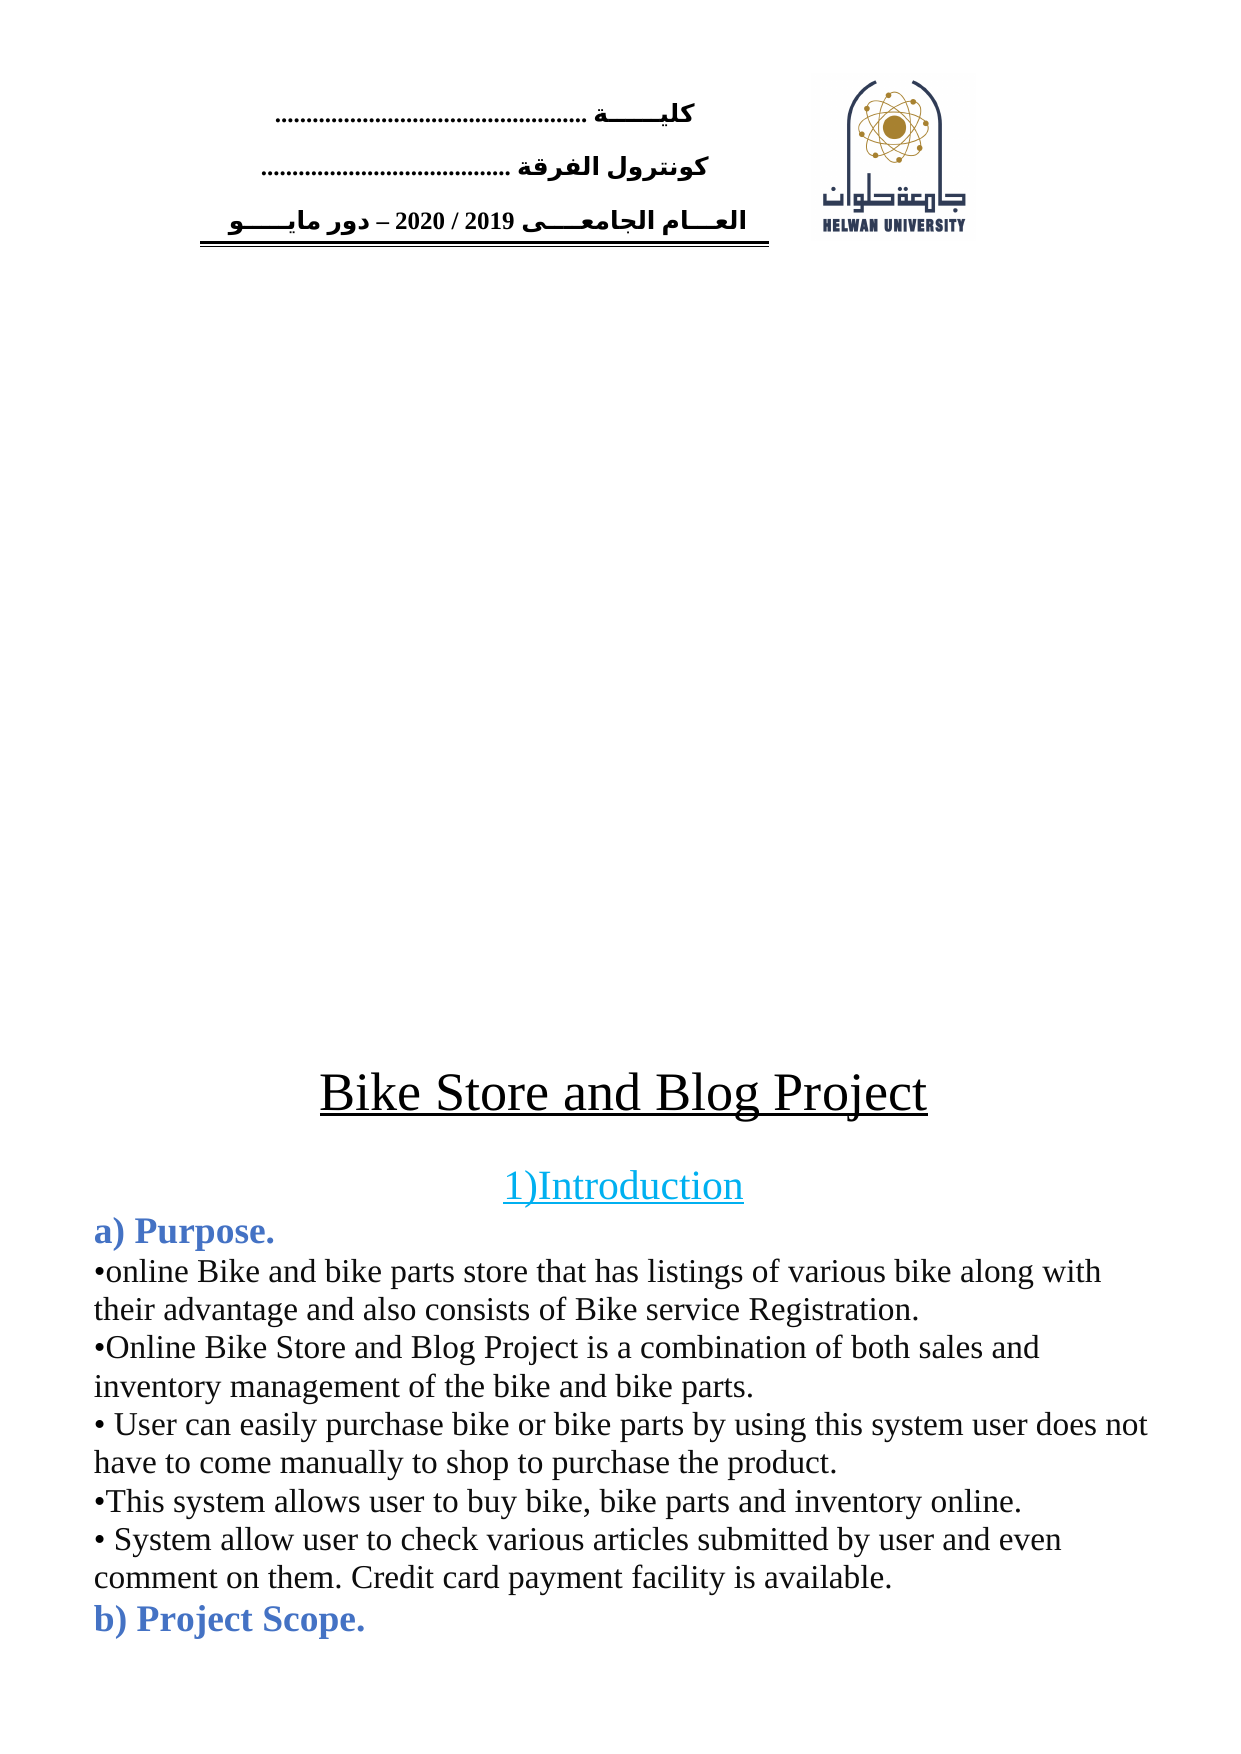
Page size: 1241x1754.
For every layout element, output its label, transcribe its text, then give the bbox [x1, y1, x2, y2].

text •Online Bike Store and Blog Project is a combination of both sales and inventory management of the bike and bike parts. [94, 1328, 1153, 1404]
text •This system allows user to buy bike, bike parts and inventory online. [94, 1481, 1153, 1519]
text •online Bike and bike parts store that has listings of various bike along with their advantage and also consists of Bike service Registration. [94, 1251, 1153, 1328]
picture [811, 73, 976, 241]
text 1)Introduction [94, 1160, 1153, 1208]
text • User can easily purchase bike or bike parts by using this system user does not have to come manually to shop to purchase the product. [94, 1404, 1153, 1481]
text b) Project Scope. [94, 1596, 1153, 1639]
text Bike Store and Blog Project [94, 1059, 1153, 1122]
text • System allow user to check various articles submitted by user and even comment on them. Credit card payment facility is available. [94, 1519, 1153, 1596]
text a) Purpose. [94, 1208, 1153, 1251]
